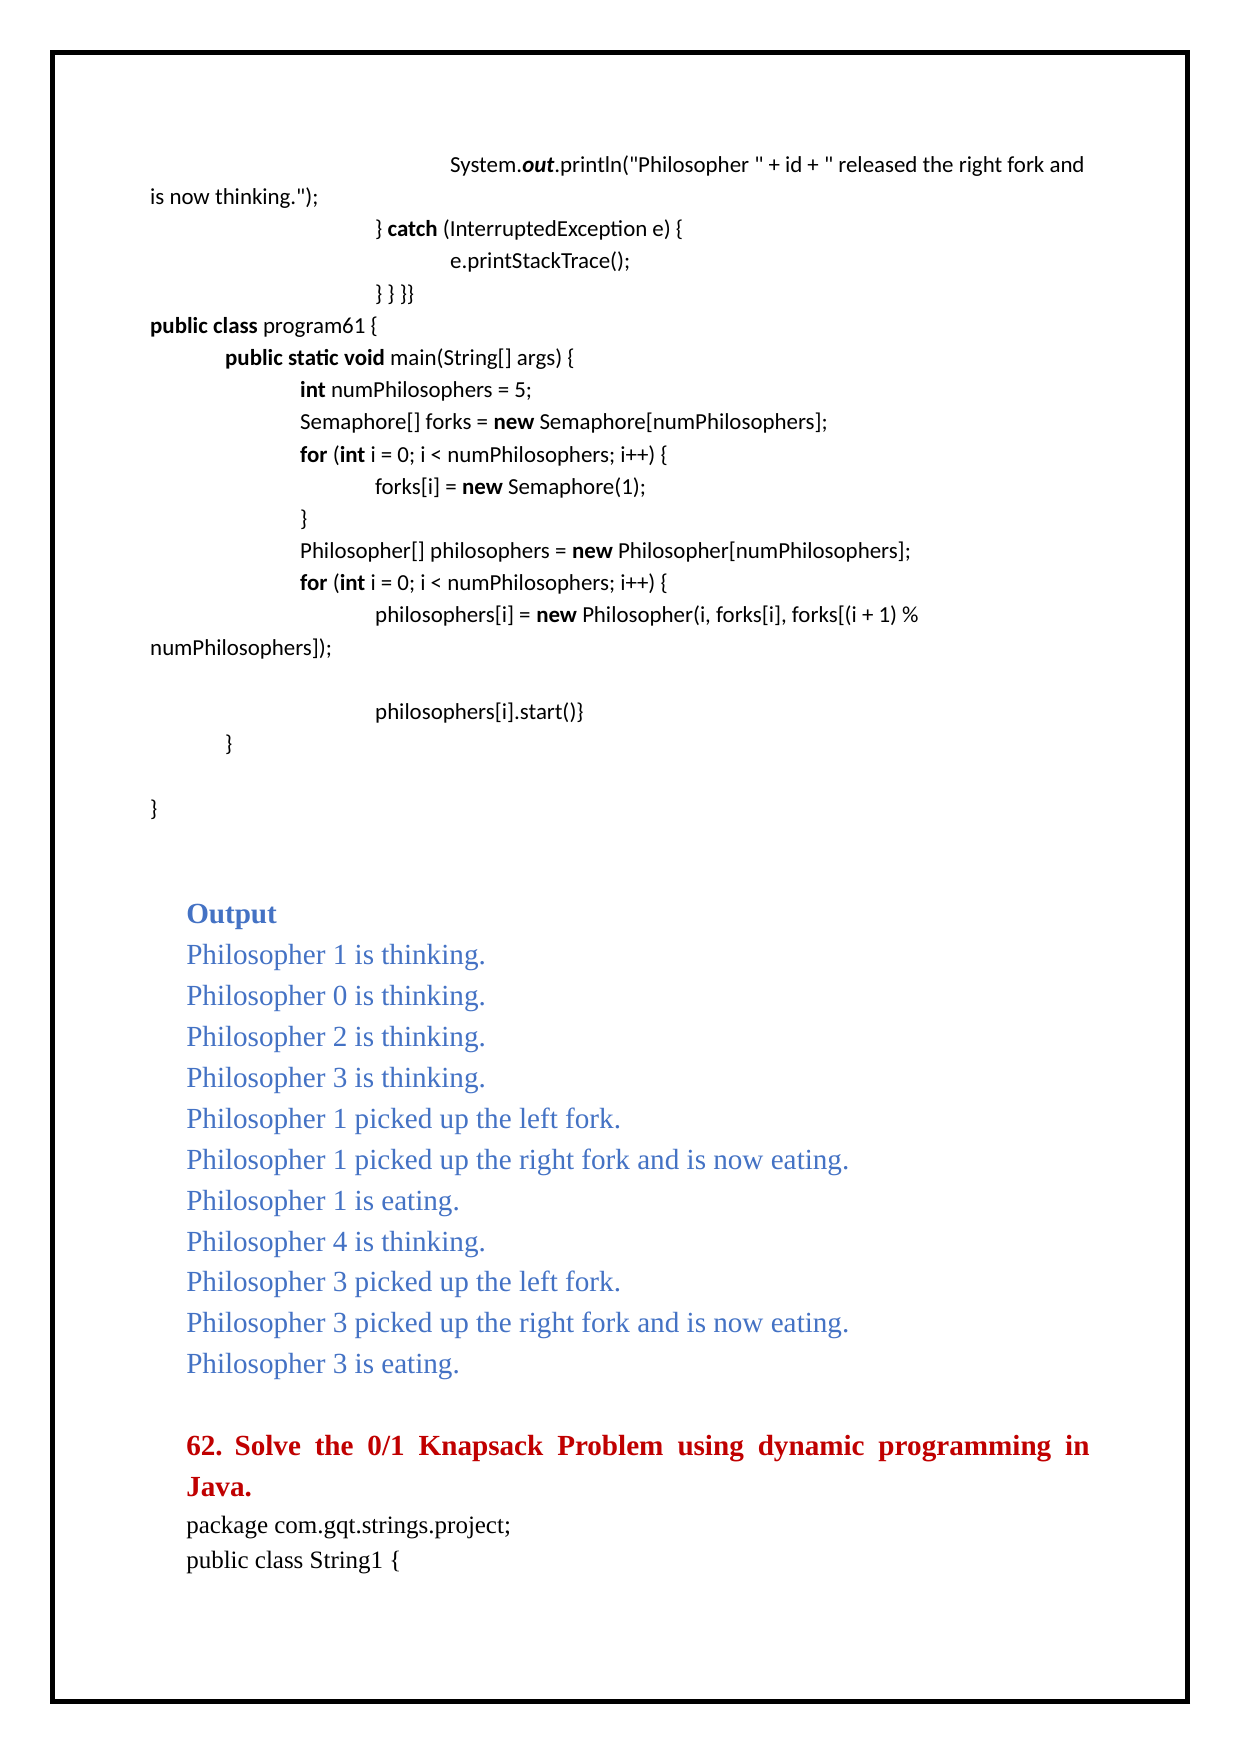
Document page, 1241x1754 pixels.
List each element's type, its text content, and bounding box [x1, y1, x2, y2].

text Philosopher 0 is thinking. [186, 978, 1090, 1012]
text e.printStackTrace(); [150, 247, 1090, 274]
text } catch (InterruptedException e) { [150, 214, 1090, 242]
text for (int i = 0; i < numPhilosophers; i++) { [150, 568, 1090, 596]
text Philosopher 1 picked up the right fork and is now eating. [186, 1142, 1090, 1175]
text package com.gqt.strings.project; [186, 1510, 1090, 1538]
text System.out.println("Philosopher " + id + " released the right fork and is now thinking."); [150, 150, 1090, 210]
text } } }} [150, 279, 1090, 307]
text Philosopher 4 is thinking. [186, 1224, 1090, 1257]
text public class program61 { [150, 311, 1090, 339]
text } [150, 504, 1090, 532]
text for (int i = 0; i < numPhilosophers; i++) { [150, 440, 1090, 468]
text Philosopher 3 is thinking. [186, 1060, 1090, 1093]
text public static void main(String[] args) { [150, 343, 1090, 371]
text forks[i] = new Semaphore(1); [150, 472, 1090, 500]
text 62. Solve the 0/1 Knapsack Problem using dynamic programming in Java. [186, 1428, 1090, 1502]
text philosophers[i].start()} [150, 697, 1090, 725]
text Philosopher 3 picked up the left fork. [186, 1264, 1090, 1298]
text } [150, 729, 1090, 757]
text public class String1 { [186, 1545, 1090, 1574]
text Philosopher 1 is thinking. [186, 937, 1090, 971]
text Philosopher 3 picked up the right fork and is now eating. [186, 1306, 1090, 1339]
text Philosopher 1 picked up the left fork. [186, 1101, 1090, 1134]
text } [150, 794, 1090, 822]
text int numPhilosophers = 5; [150, 375, 1090, 403]
text Philosopher 3 is eating. [186, 1346, 1090, 1380]
text Philosopher[] philosophers = new Philosopher[numPhilosophers]; [150, 536, 1090, 564]
text Philosopher 2 is thinking. [186, 1019, 1090, 1052]
text Output [186, 896, 1090, 930]
text Semaphore[] forks = new Semaphore[numPhilosophers]; [150, 407, 1090, 436]
text philosophers[i] = new Philosopher(i, forks[i], forks[(i + 1) % numPhilosophers]); [150, 601, 1090, 661]
text Philosopher 1 is eating. [186, 1183, 1090, 1216]
